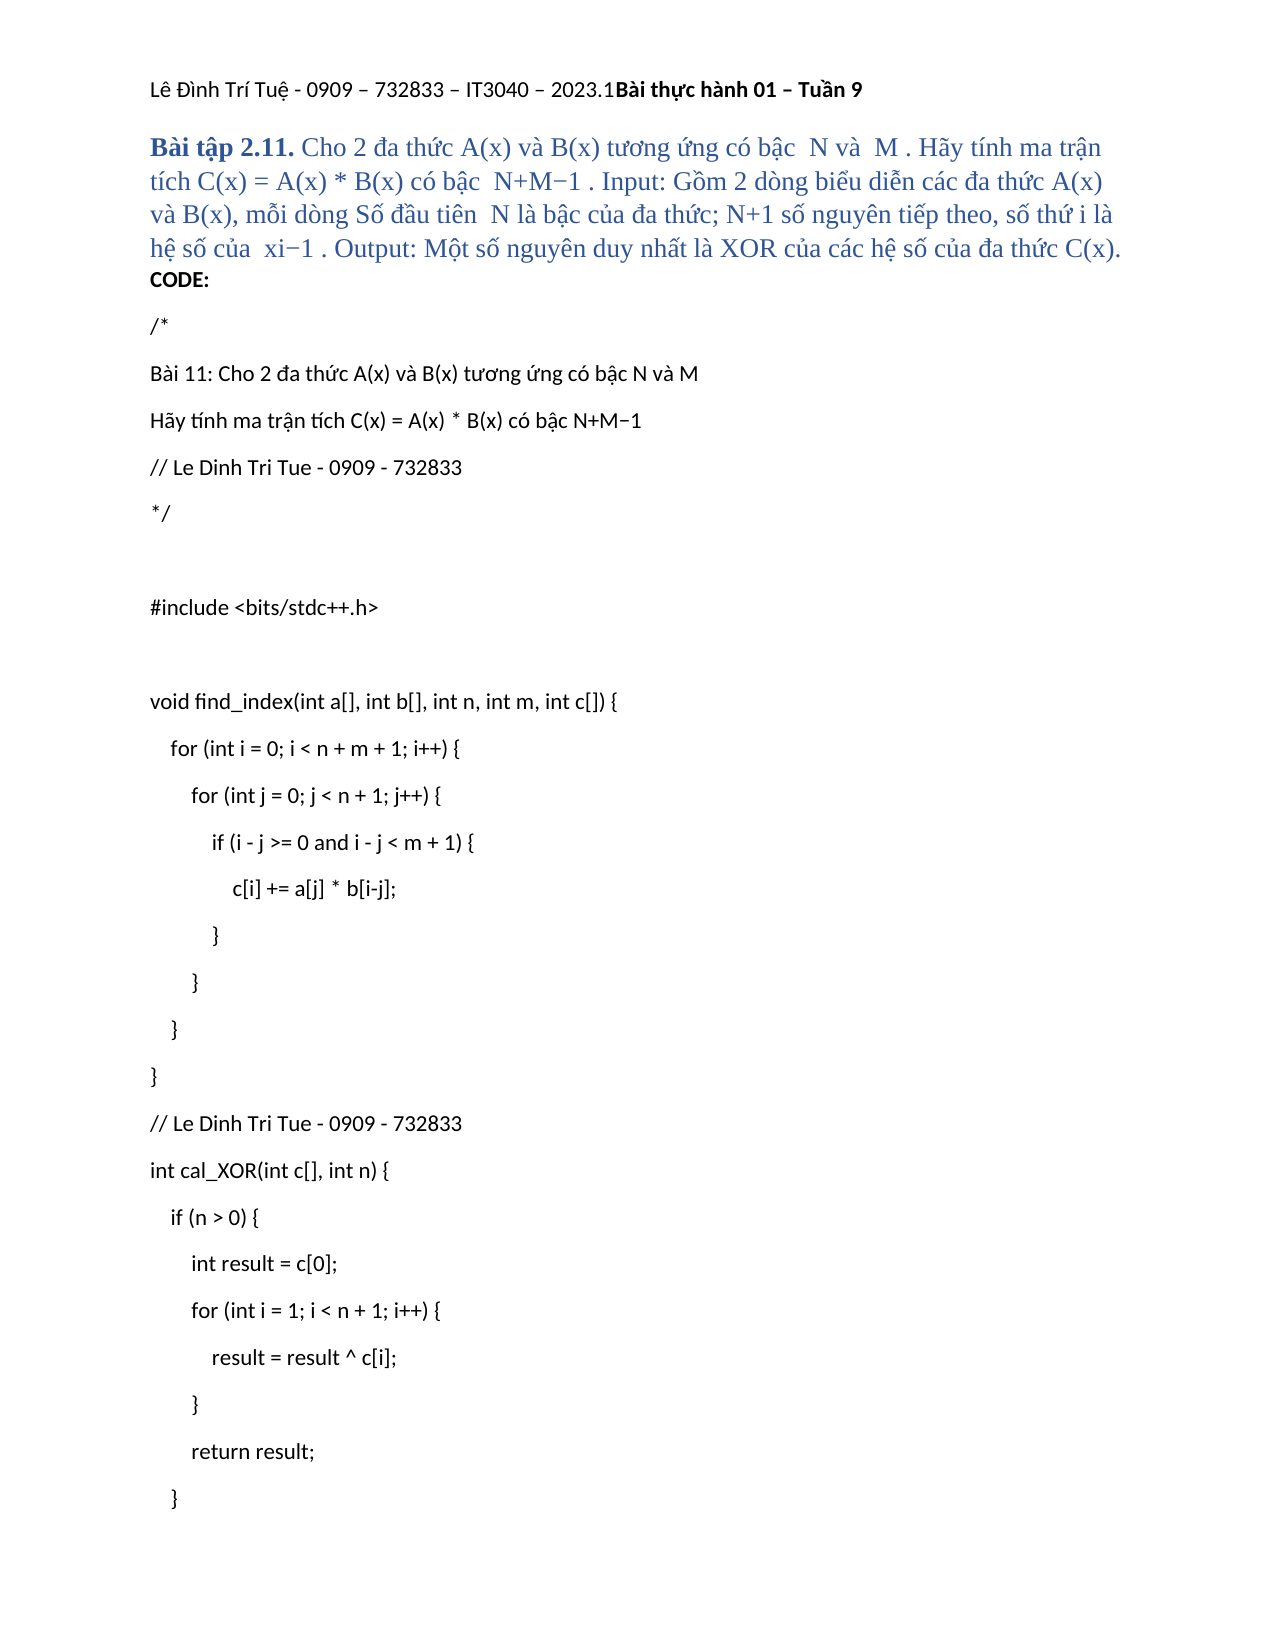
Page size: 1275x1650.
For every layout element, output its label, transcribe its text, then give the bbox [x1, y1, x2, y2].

text // Le Dinh Tri Tue - 0909 - 732833 [150, 453, 1125, 481]
text } [150, 921, 1125, 949]
text } [150, 1390, 1125, 1418]
text int cal_XOR(int c[], int n) { [150, 1156, 1125, 1184]
text if (n > 0) { [150, 1203, 1125, 1231]
text result = result ^ c[i]; [150, 1343, 1125, 1371]
text } [150, 1484, 1125, 1512]
text for (int j = 0; j < n + 1; j++) { [150, 781, 1125, 809]
text return result; [150, 1437, 1125, 1465]
subtitle Bài tập 2.11. Cho 2 đa thức A(x) và B(x) tương ứng có bậc N và M . Hãy tính ma trận tích C(x) = A(x) * B(x) có bậc N+M−1 . Input: Gồm 2 dòng biểu diễn các đa thức A(x) và B(x), mỗi dòng Số đầu tiên N là bậc của đa thức; N+1 số nguyên tiếp theo, số thứ i là hệ số của xi−1 . Output: Một số nguyên duy nhất là XOR của các hệ số của đa thức C(x). [150, 131, 1125, 263]
text if (i - j >= 0 and i - j < m + 1) { [150, 828, 1125, 856]
text for (int i = 0; i < n + m + 1; i++) { [150, 734, 1125, 762]
text // Le Dinh Tri Tue - 0909 - 732833 [150, 1109, 1125, 1137]
text } [150, 1015, 1125, 1043]
text Hãy tính ma trận tích C(x) = A(x) * B(x) có bậc N+M−1 [150, 406, 1125, 434]
text } [150, 1062, 1125, 1090]
text c[i] += a[j] * b[i-j]; [150, 874, 1125, 903]
text CODE: [150, 265, 1125, 293]
text /* [150, 312, 1125, 340]
text */ [150, 499, 1125, 528]
text for (int i = 1; i < n + 1; i++) { [150, 1296, 1125, 1324]
text void find_index(int a[], int b[], int n, int m, int c[]) { [150, 687, 1125, 715]
text Bài 11: Cho 2 đa thức A(x) và B(x) tương ứng có bậc N và M [150, 359, 1125, 387]
text int result = c[0]; [150, 1249, 1125, 1278]
text } [150, 968, 1125, 996]
text #include <bits/stdc++.h> [150, 593, 1125, 621]
